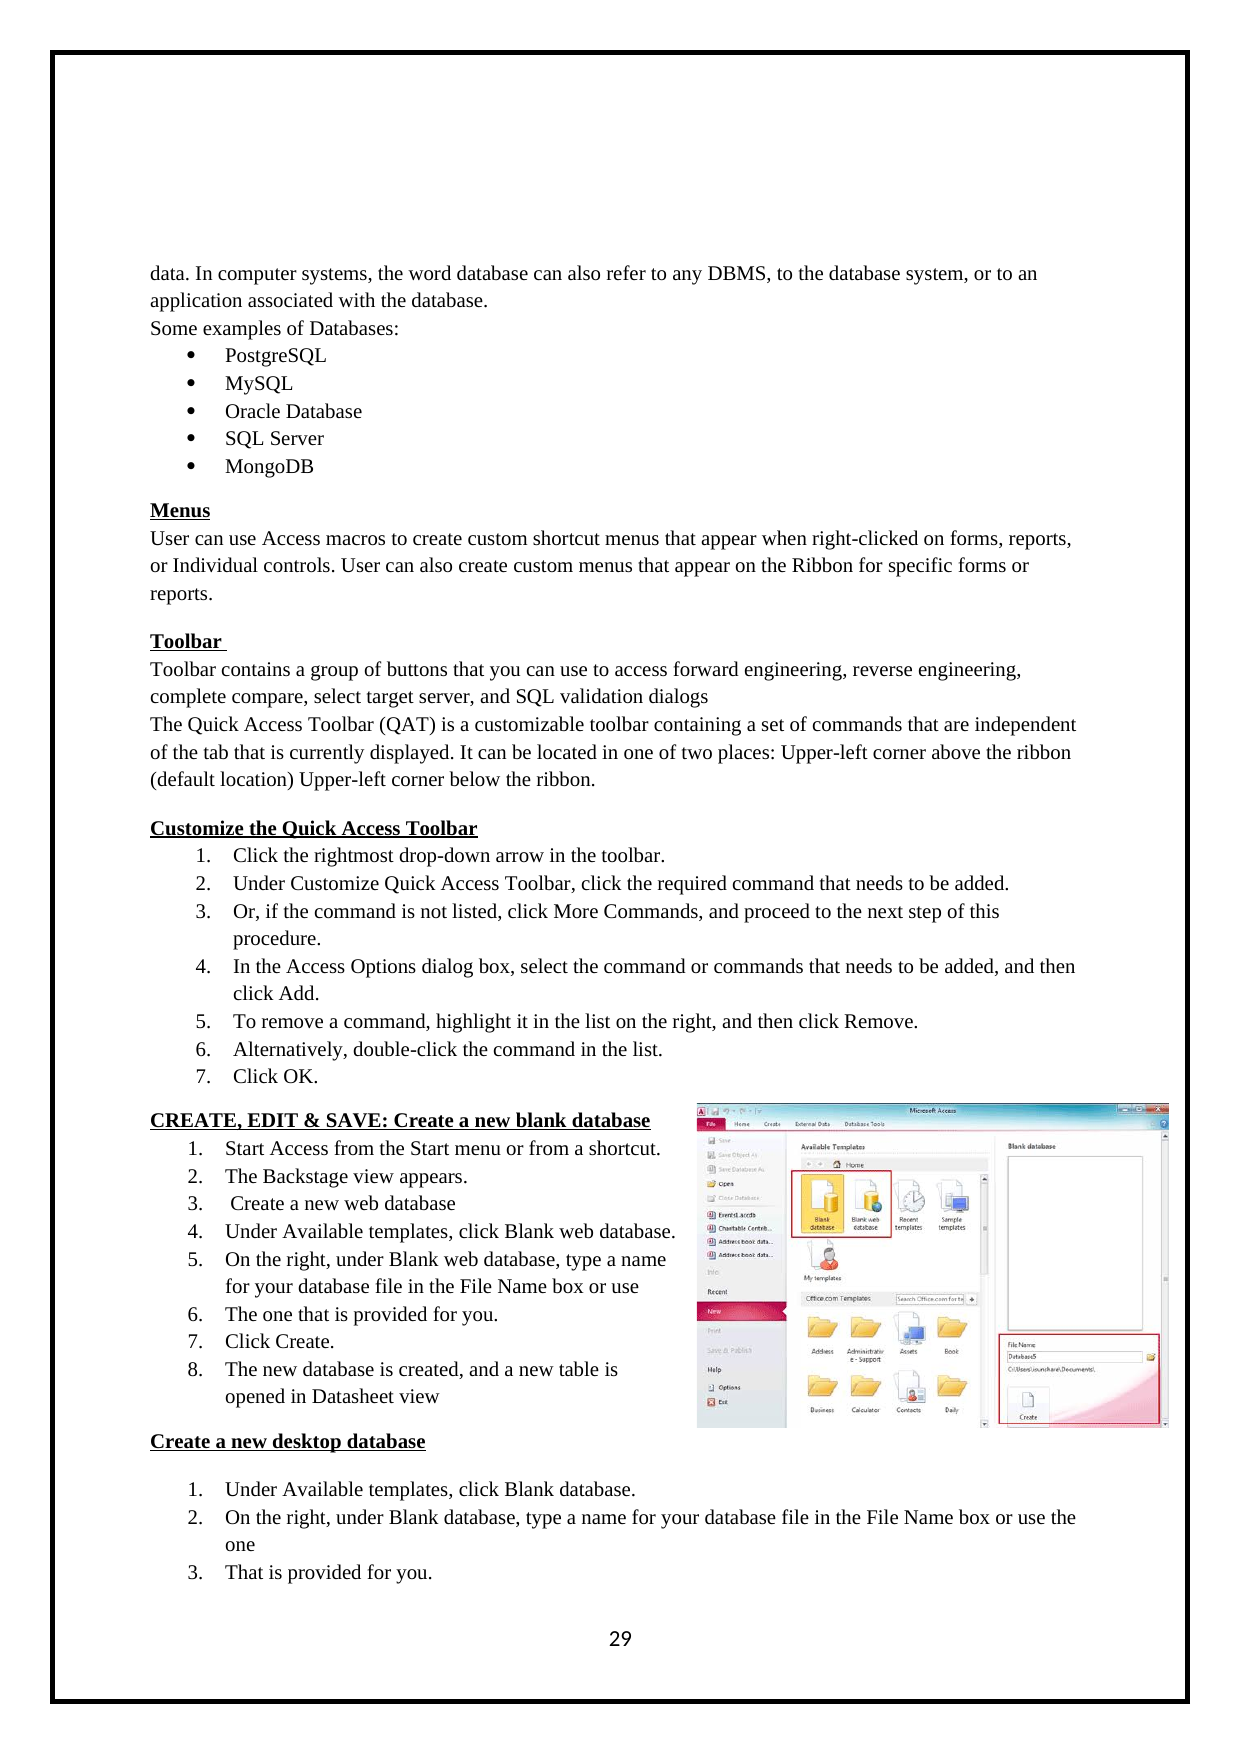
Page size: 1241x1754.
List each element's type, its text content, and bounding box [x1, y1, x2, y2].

text The Quick Access Toolbar (QAT) is a customizable toolbar containing a set of commands that are independent of the tab that is currently displayed. It can be located in one of two places: Upper-left corner above the ribbon (default location) Upper-left corner below the ribbon. [150, 712, 1090, 791]
list Or, if the command is not listed, click More Commands, and proceed to the next step of this procedure. [195, 898, 1090, 950]
list SQL Server [187, 426, 1090, 450]
list In the Access Options dialog box, select the command or commands that needs to be added, and then click Add. [195, 954, 1090, 1005]
text Customize the Quick Access Toolbar [150, 816, 1090, 840]
list Click Create. [187, 1329, 696, 1353]
list Under Customize Quick Access Toolbar, click the required command that needs to be added. [195, 871, 1090, 895]
text Create a new desktop database [150, 1429, 1090, 1453]
text Some examples of Databases: [150, 316, 1090, 340]
picture [696, 1103, 1169, 1428]
list The one that is provided for you. [187, 1302, 696, 1326]
list Oracle Database [187, 398, 1090, 423]
list Alternatively, double-click the command in the list. [195, 1037, 1090, 1061]
list PostgreSQL [187, 343, 1090, 367]
list The new database is created, and a new table is opened in Datasheet view [187, 1357, 696, 1408]
list That is provided for you. [187, 1560, 1090, 1584]
list Click the rightmost drop-down arrow in the toolbar. [195, 843, 1090, 867]
list Click OK. [195, 1064, 1090, 1088]
list Under Available templates, click Blank web database. [187, 1219, 696, 1243]
list Create a new web database [187, 1191, 696, 1215]
list MongoDB [187, 454, 1090, 478]
list Start Access from the Start menu or from a shortcut. [187, 1136, 696, 1160]
list On the right, under Blank database, type a name for your database file in the File Name box or use the one [187, 1505, 1090, 1556]
list MySQL [187, 371, 1090, 395]
text CREATE, EDIT & SAVE: Create a new blank database [150, 1108, 696, 1132]
text Toolbar [150, 629, 1090, 653]
list Under Available templates, click Blank database. [187, 1477, 1090, 1501]
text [150, 261, 1090, 312]
text User can use Access macros to create custom shortcut menus that appear when right-clicked on forms, reports, or Individual controls. User can also create custom menus that appear on the Ribbon for specific forms or reports. [150, 526, 1090, 605]
text Menus [150, 498, 1090, 522]
list To remove a command, highlight it in the list on the right, and then click Remove. [195, 1009, 1090, 1033]
text Toolbar contains a group of buttons that you can use to access forward engineering, reverse engineering, complete compare, select target server, and SQL validation dialogs [150, 657, 1090, 708]
list The Backstage view appears. [187, 1164, 696, 1188]
list On the right, under Blank web database, type a name for your database file in the File Name box or use [187, 1246, 696, 1298]
